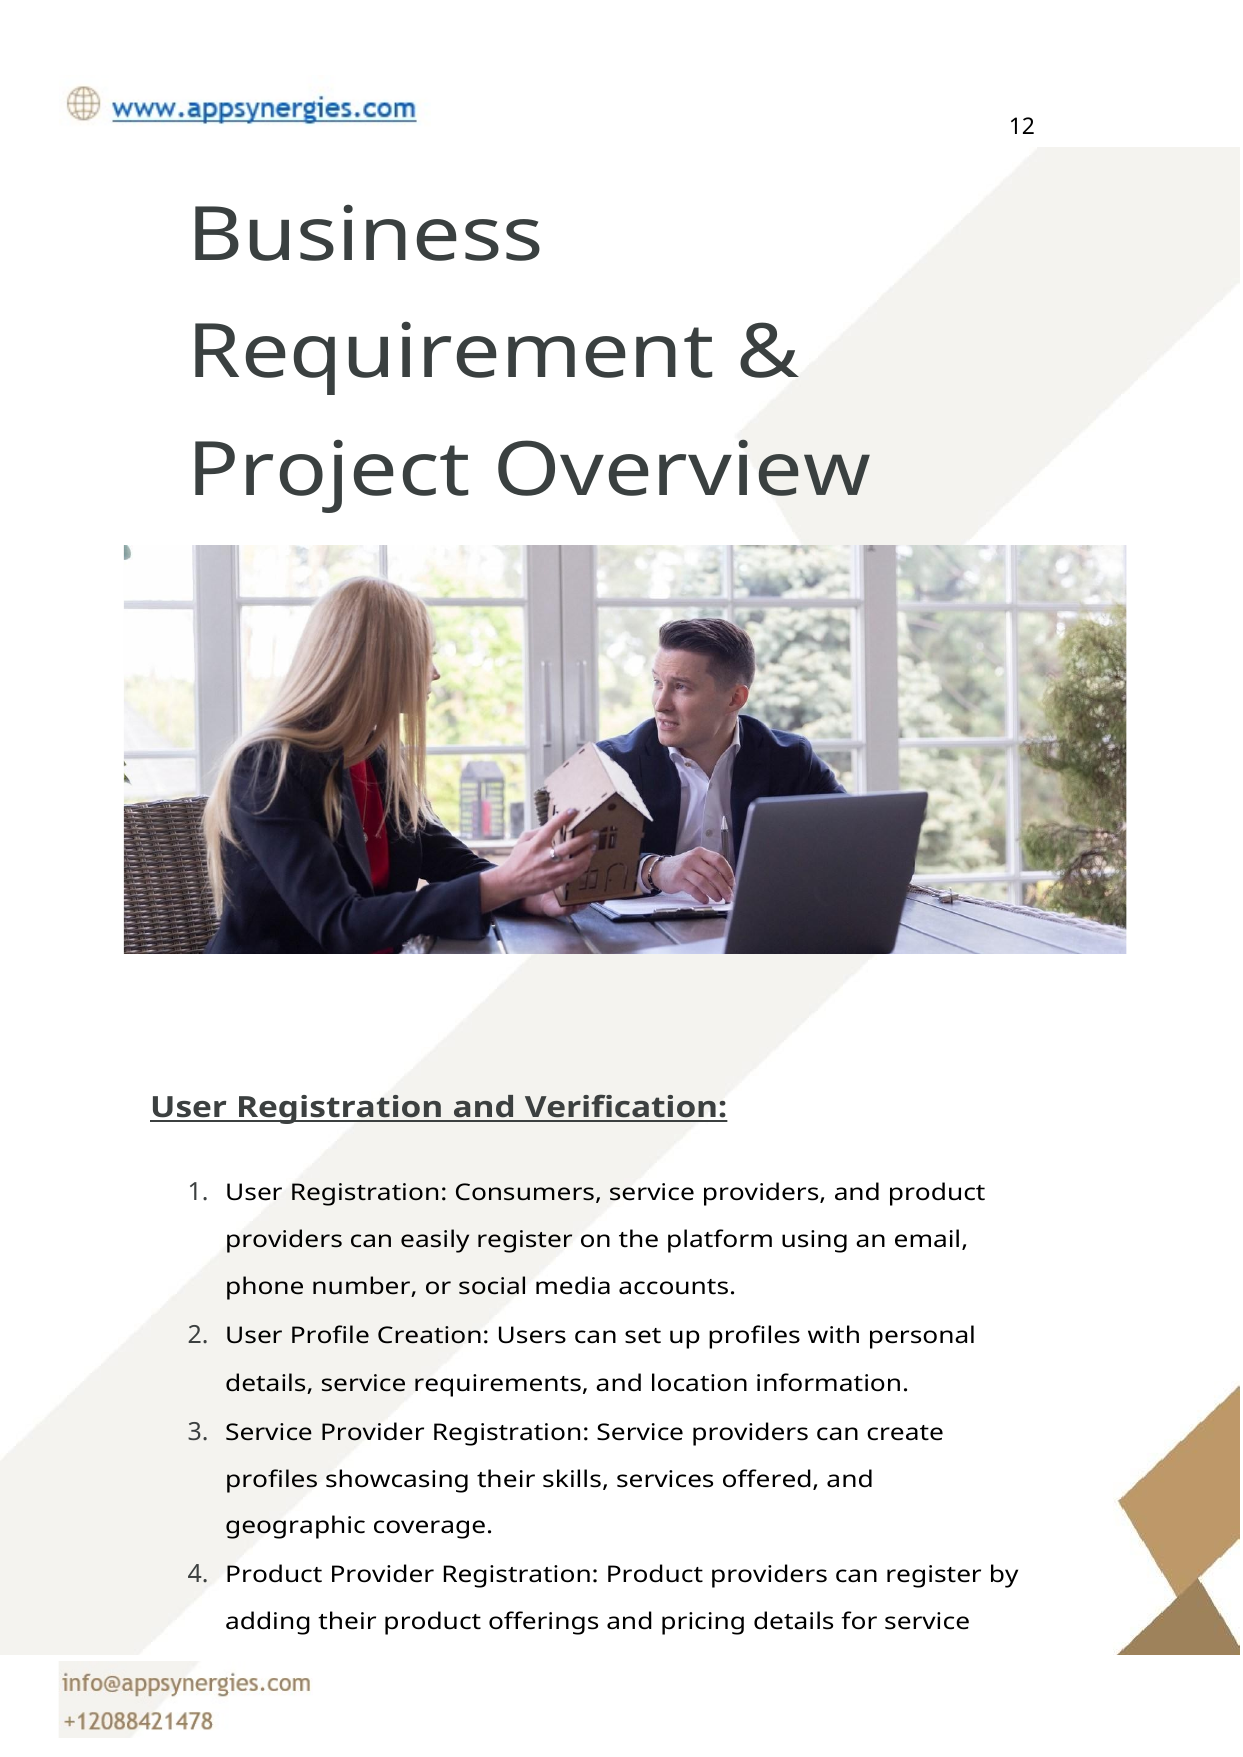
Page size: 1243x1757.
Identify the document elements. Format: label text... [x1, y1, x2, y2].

picture [58, 75, 431, 135]
list User Profile Creation: Users can set up profiles with personal details, service requirements, and location information. [187, 1317, 1023, 1398]
text Business Requirement & Project Overview [187, 180, 1024, 517]
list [187, 1556, 1049, 1636]
picture [58, 1661, 313, 1738]
text User Registration and Verification: [150, 1086, 1243, 1126]
list User Registration: Consumers, service providers, and product providers can easily register on the platform using an email, phone number, or social media accounts. [187, 1173, 1047, 1301]
list Service Provider Registration: Service providers can create profiles showcasing their skills, services offered, and geographic coverage. [187, 1414, 997, 1540]
picture [0, 147, 1240, 1655]
